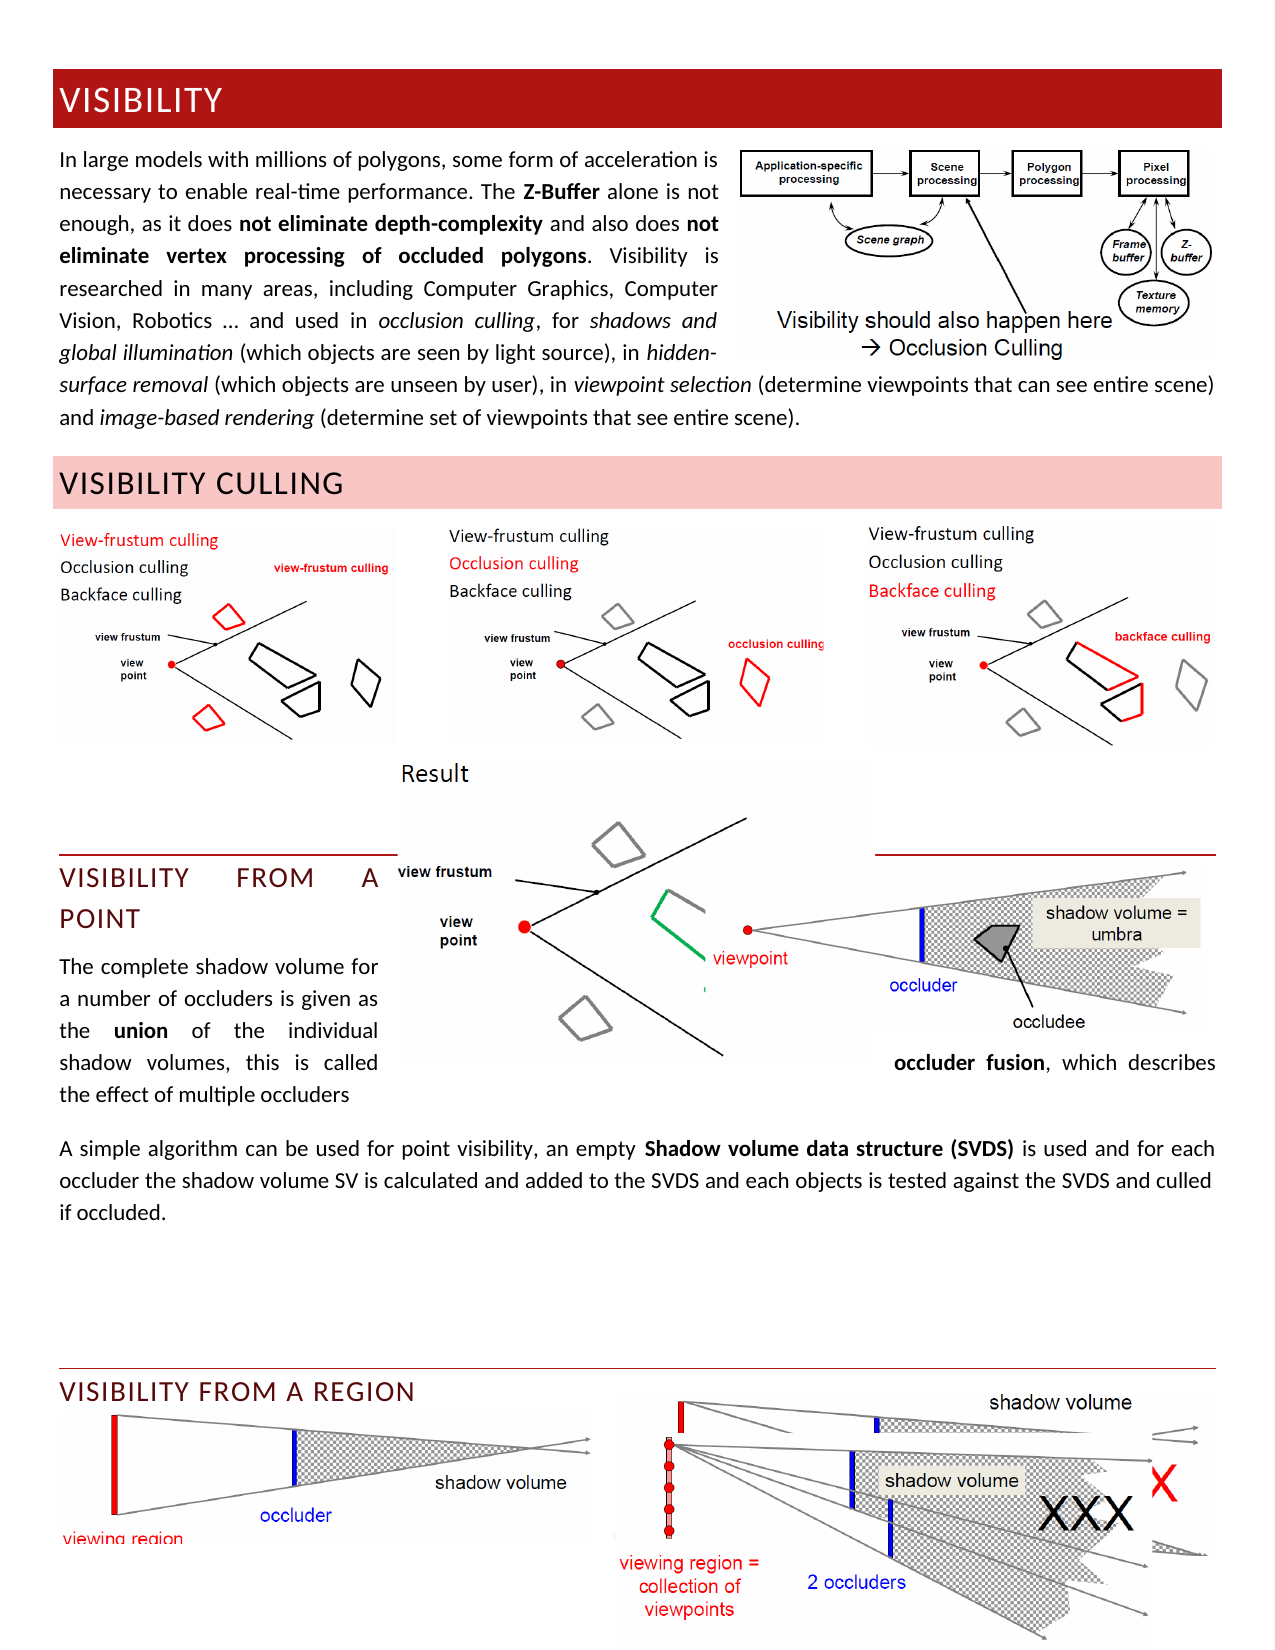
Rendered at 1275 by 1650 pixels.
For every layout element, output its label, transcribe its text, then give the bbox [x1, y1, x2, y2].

subtitle Visibility culling [59, 462, 1216, 503]
picture [866, 521, 1213, 747]
text The complete shadow volume for a number of occluders is given as the union of the individual shadow volumes, this is called occluder fusion, which describes the effect of multiple occluders [59, 952, 1216, 1109]
picture [737, 147, 1213, 360]
subtitle Visibility from a point [876, 856, 1216, 936]
picture [59, 1412, 594, 1544]
subtitle Visibility from a Region [59, 1369, 1216, 1409]
picture [397, 757, 1206, 1067]
picture [448, 526, 824, 743]
text A simple algorithm can be used for point visibility, an empty Shadow volume data structure (SVDS) is used and for each occluder the shadow volume SV is calculated and added to the SVDS and each objects is tested against the SVDS and culled if occluded. [59, 1134, 1216, 1226]
picture [614, 1390, 1212, 1647]
picture [59, 526, 397, 742]
subtitle Visibility from a point [59, 856, 397, 936]
subtitle Visibility [59, 76, 1216, 122]
